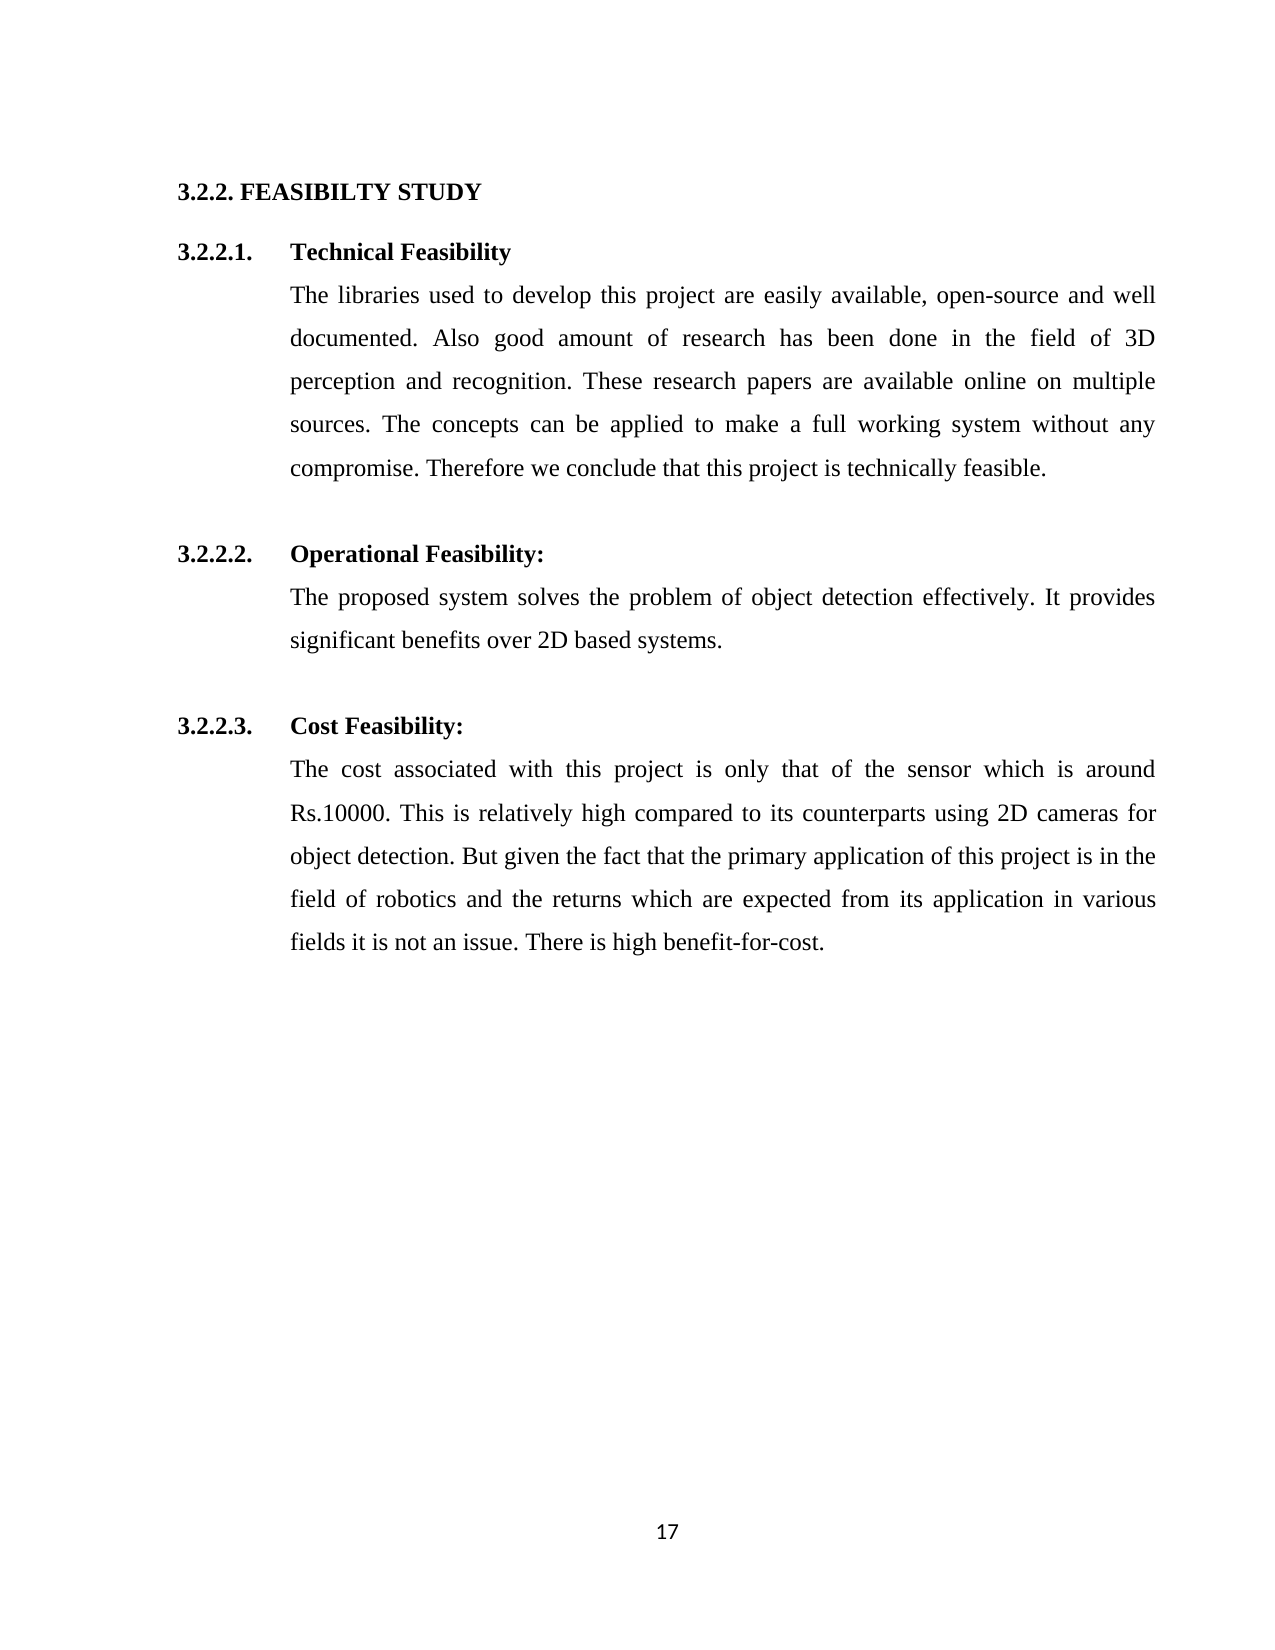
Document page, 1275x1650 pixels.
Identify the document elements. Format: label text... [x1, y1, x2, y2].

text 3.2.2. FEASIBILTY STUDY [177, 177, 1157, 206]
list Technical Feasibility [177, 237, 1157, 266]
text The proposed system solves the problem of object detection effectively. It provides significant benefits over 2D based systems. [290, 582, 1157, 654]
text The libraries used to develop this project are easily available, open-source and well documented. Also good amount of research has been done in the field of 3D perception and recognition. These research papers are available online on multiple sources. The concepts can be applied to make a full working system without any compromise. Therefore we conclude that this project is technically feasible. [290, 280, 1157, 481]
text The cost associated with this project is only that of the sensor which is around Rs.10000. This is relatively high compared to its counterparts using 2D cameras for object detection. But given the fact that the primary application of this project is in the field of robotics and the returns which are expected from its application in various fields it is not an issue. There is high benefit-for-cost. [290, 754, 1157, 956]
list Operational Feasibility: [177, 539, 1157, 568]
list Cost Feasibility: [177, 711, 1157, 740]
